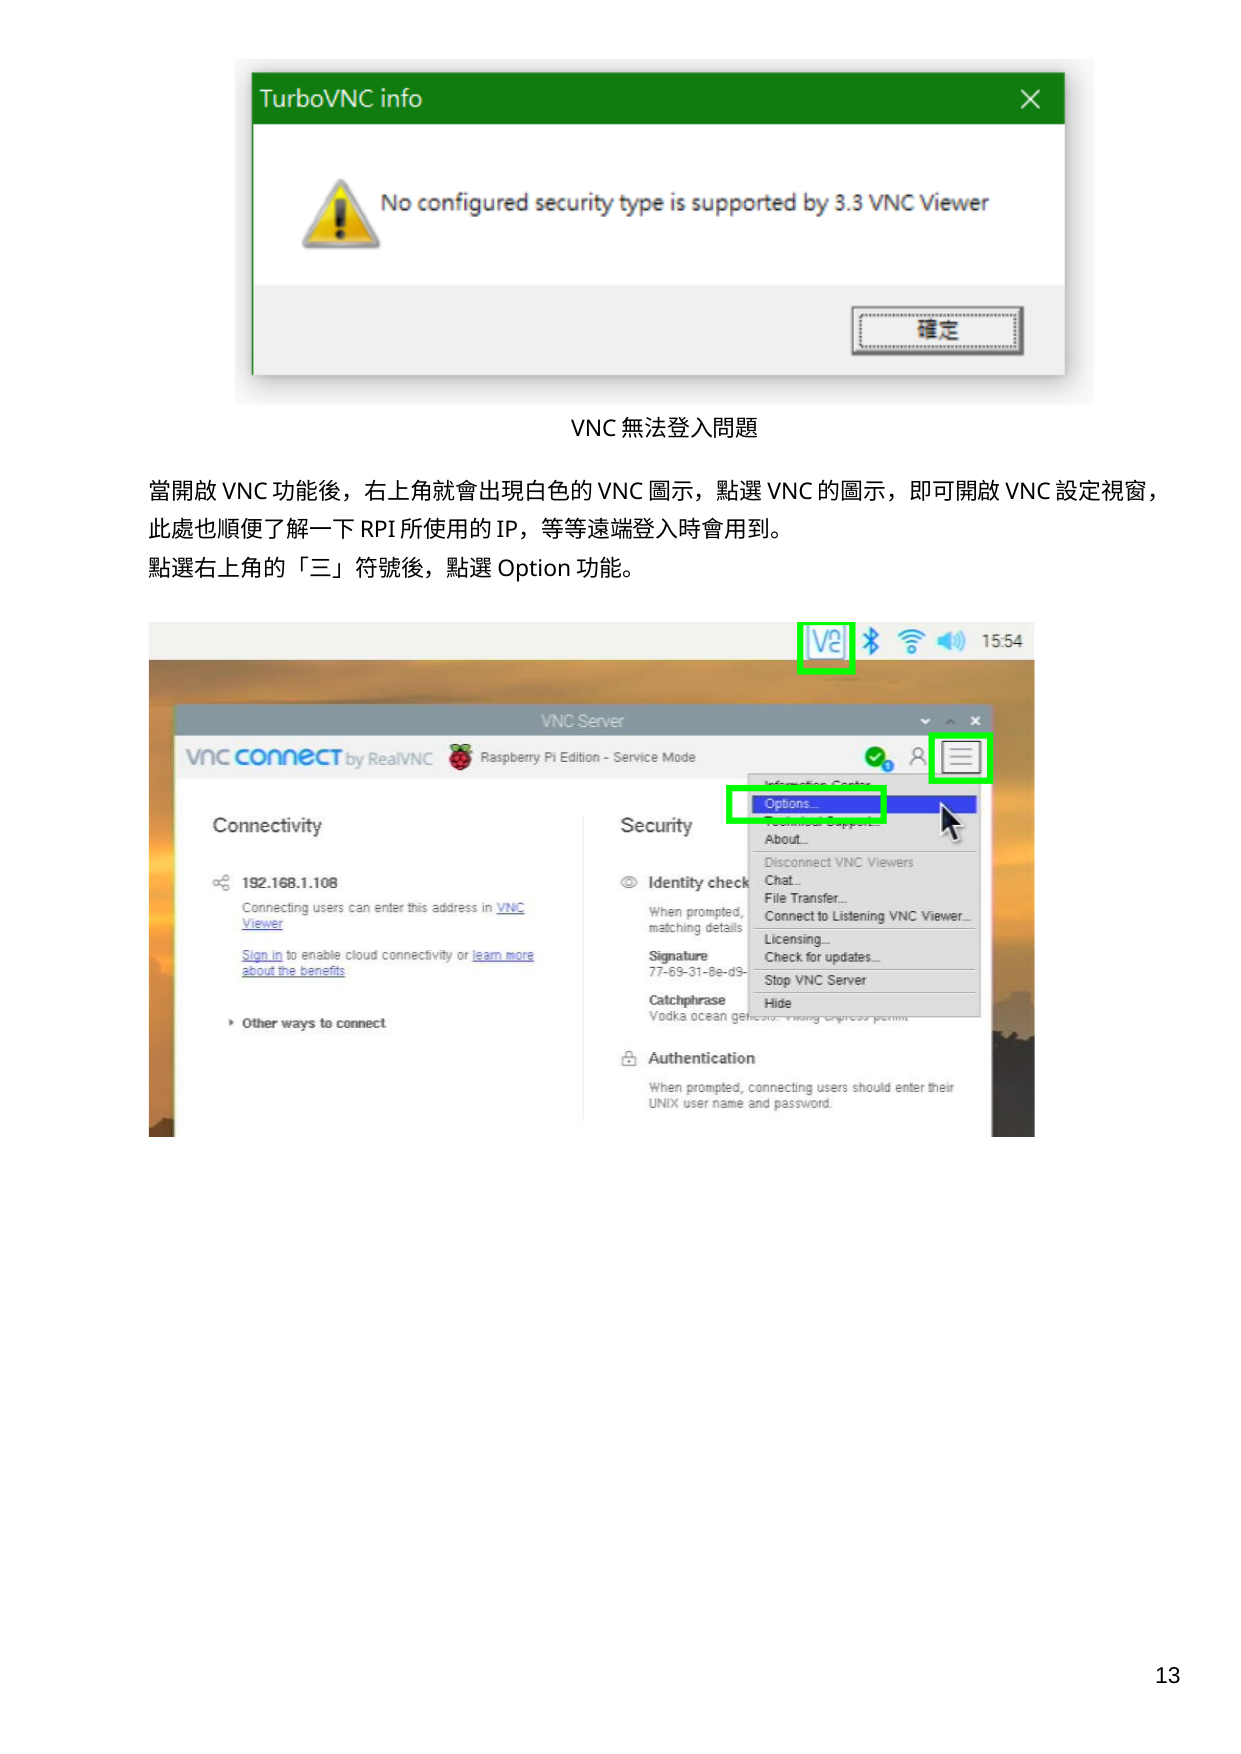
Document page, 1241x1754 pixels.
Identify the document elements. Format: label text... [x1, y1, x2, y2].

picture [234, 59, 1095, 405]
picture [148, 622, 1035, 1137]
